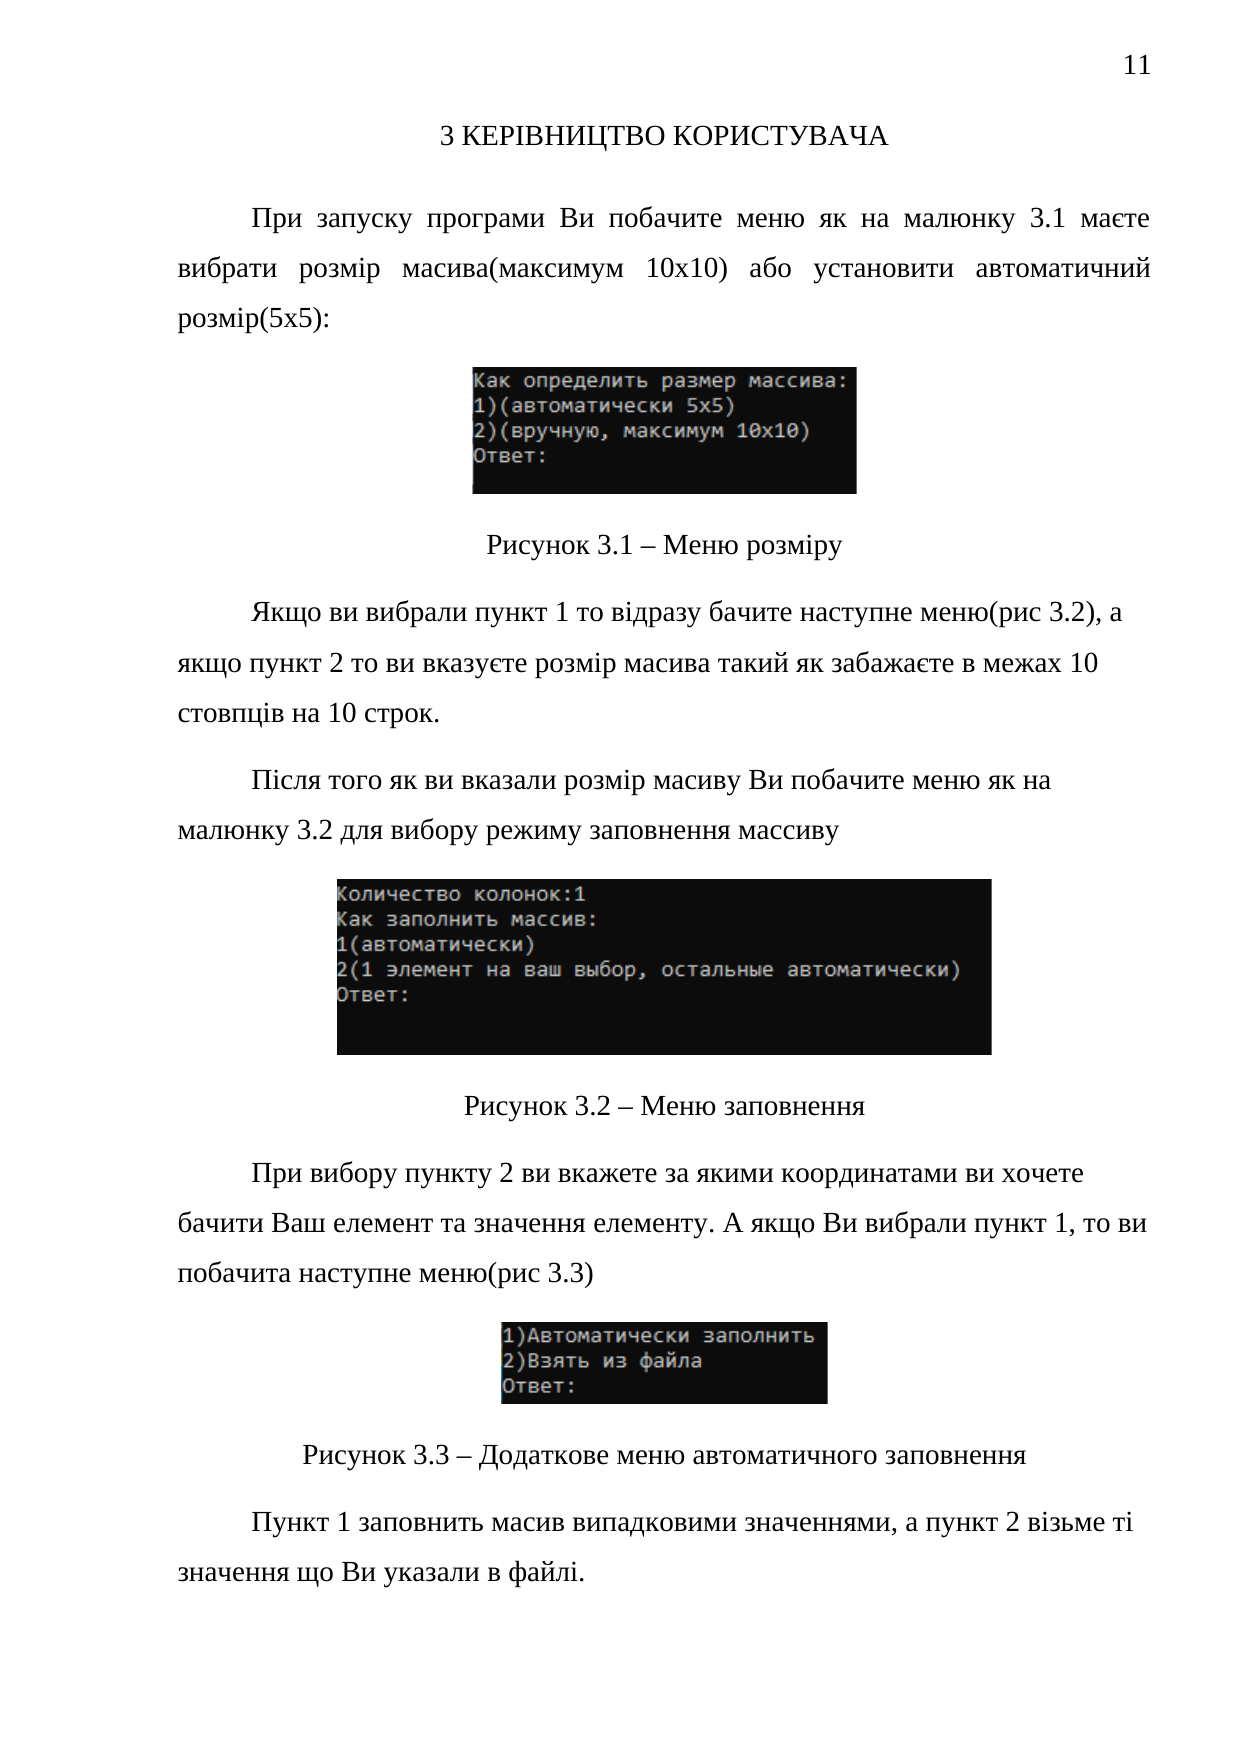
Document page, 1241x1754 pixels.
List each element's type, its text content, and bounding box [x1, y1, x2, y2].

text Рисунок 3.1 – Меню розміру [177, 527, 1152, 561]
picture [472, 367, 857, 494]
text Пункт 1 заповнить масив випадковими значеннями, а пункт 2 візьме ті значення що Ви указали в файлі. [177, 1504, 1152, 1588]
picture [337, 879, 992, 1055]
text Після того як ви вказали розмір масиву Ви побачите меню як на малюнку 3.2 для вибору режиму заповнення массиву [177, 762, 1152, 846]
text Рисунок 3.3 – Додаткове меню автоматичного заповнення [177, 1437, 1152, 1471]
subtitle Керівництво користувача [177, 118, 1152, 152]
picture [501, 1322, 828, 1404]
text При вибору пункту 2 ви вкажете за якими координатами ви хочете бачити Ваш елемент та значення елементу. А якщо Ви вибрали пункт 1, то ви побачита наступне меню(рис 3.3) [177, 1155, 1152, 1289]
text Якщо ви вибрали пункт 1 то відразу бачите наступне меню(рис 3.2), а якщо пункт 2 то ви вказуєте розмір масива такий як забажаєте в межах 10 стовпців на 10 строк. [177, 594, 1152, 728]
text При запуску програми Ви побачите меню як на малюнку 3.1 маєте вибрати розмір масива(максимум 10х10) або установити автоматичний розмір(5х5): [177, 200, 1152, 334]
text Рисунок 3.2 – Меню заповнення [177, 1088, 1152, 1121]
